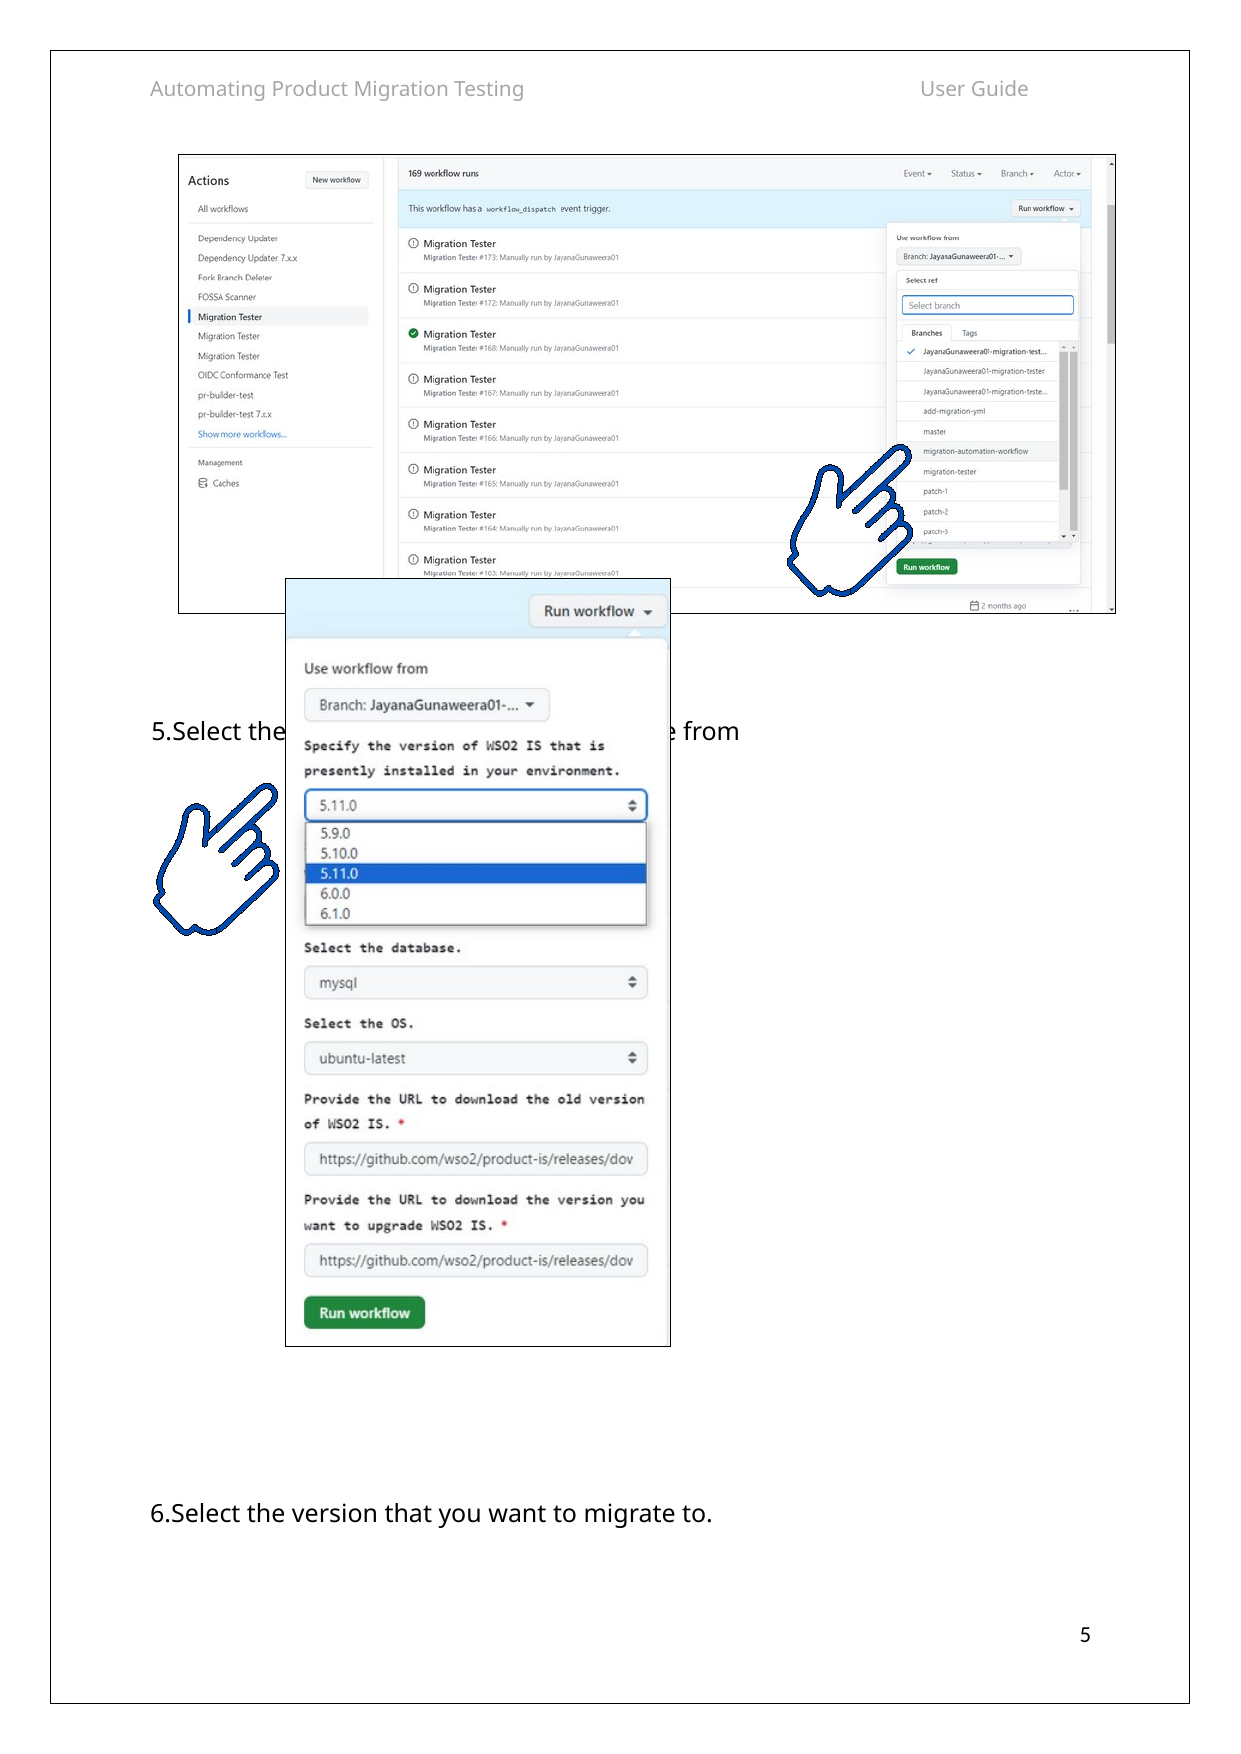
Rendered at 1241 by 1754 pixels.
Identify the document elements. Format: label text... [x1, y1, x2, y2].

text 5.Select the version that you want to migrate from [151, 716, 285, 747]
text 5.Select the version that you want to migrate from [671, 716, 1091, 747]
text 6.Select the version that you want to migrate to. [150, 1496, 1082, 1530]
picture [286, 579, 670, 1346]
picture [179, 155, 1115, 613]
